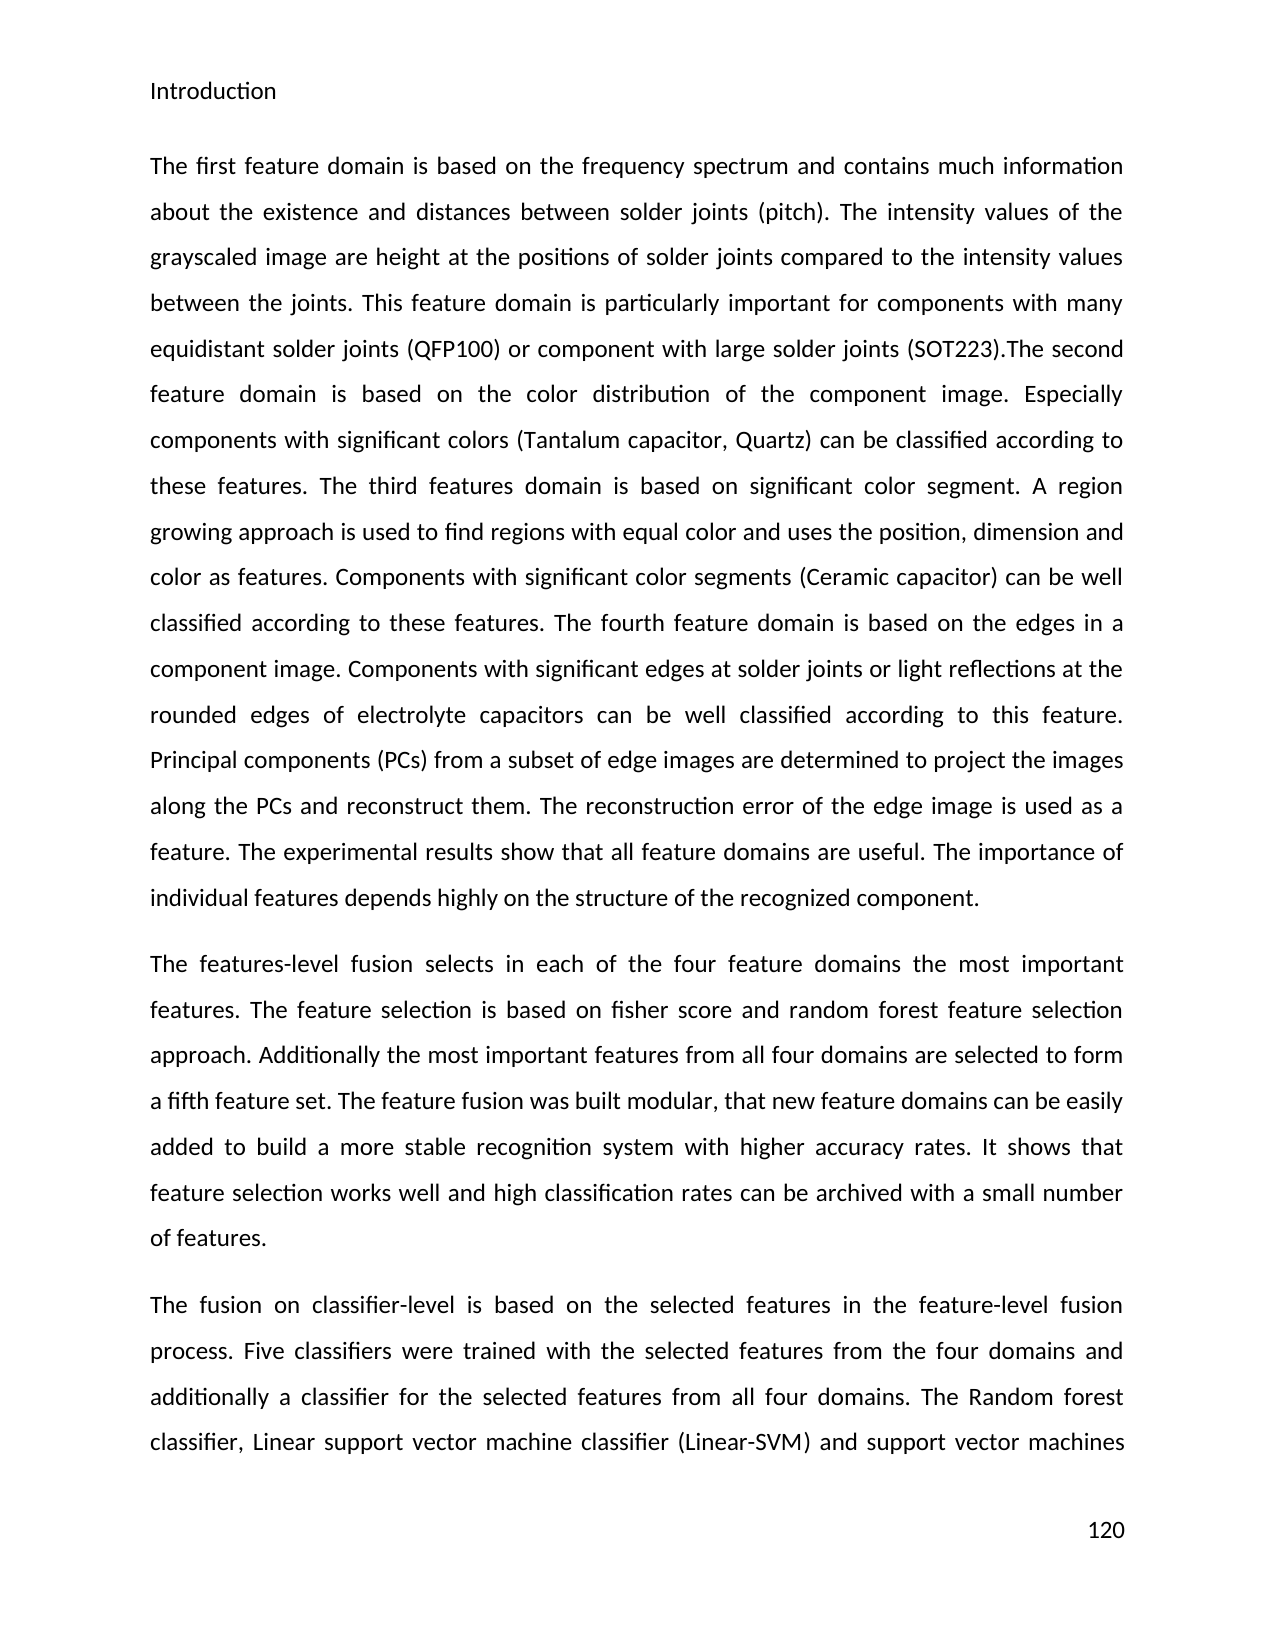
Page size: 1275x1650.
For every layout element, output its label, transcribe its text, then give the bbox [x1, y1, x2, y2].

text The features-level fusion selects in each of the four feature domains the most important features. The feature selection is based on fisher score and random forest feature selection approach. Additionally the most important features from all four domains are selected to form a fifth feature set. The feature fusion was built modular, that new feature domains can be easily added to build a more stable recognition system with higher accuracy rates. It shows that feature selection works well and high classification rates can be archived with a small number of features. [150, 948, 1125, 1253]
text The first feature domain is based on the frequency spectrum and contains much information about the existence and distances between solder joints (pitch). The intensity values of the grayscaled image are height at the positions of solder joints compared to the intensity values between the joints. This feature domain is particularly important for components with many equidistant solder joints (QFP100) or component with large solder joints (SOT223).The second feature domain is based on the color distribution of the component image. Especially components with significant colors (Tantalum capacitor, Quartz) can be classified according to these features. The third features domain is based on significant color segment. A region growing approach is used to find regions with equal color and uses the position, dimension and color as features. Components with significant color segments (Ceramic capacitor) can be well classified according to these features. The fourth feature domain is based on the edges in a component image. Components with significant edges at solder joints or light reflections at the rounded edges of electrolyte capacitors can be well classified according to this feature. Principal components (PCs) from a subset of edge images are determined to project the images along the PCs and reconstruct them. The reconstruction error of the edge image is used as a feature. The experimental results show that all feature domains are useful. The importance of individual features depends highly on the structure of the recognized component. [150, 150, 1125, 912]
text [150, 1289, 1125, 1457]
